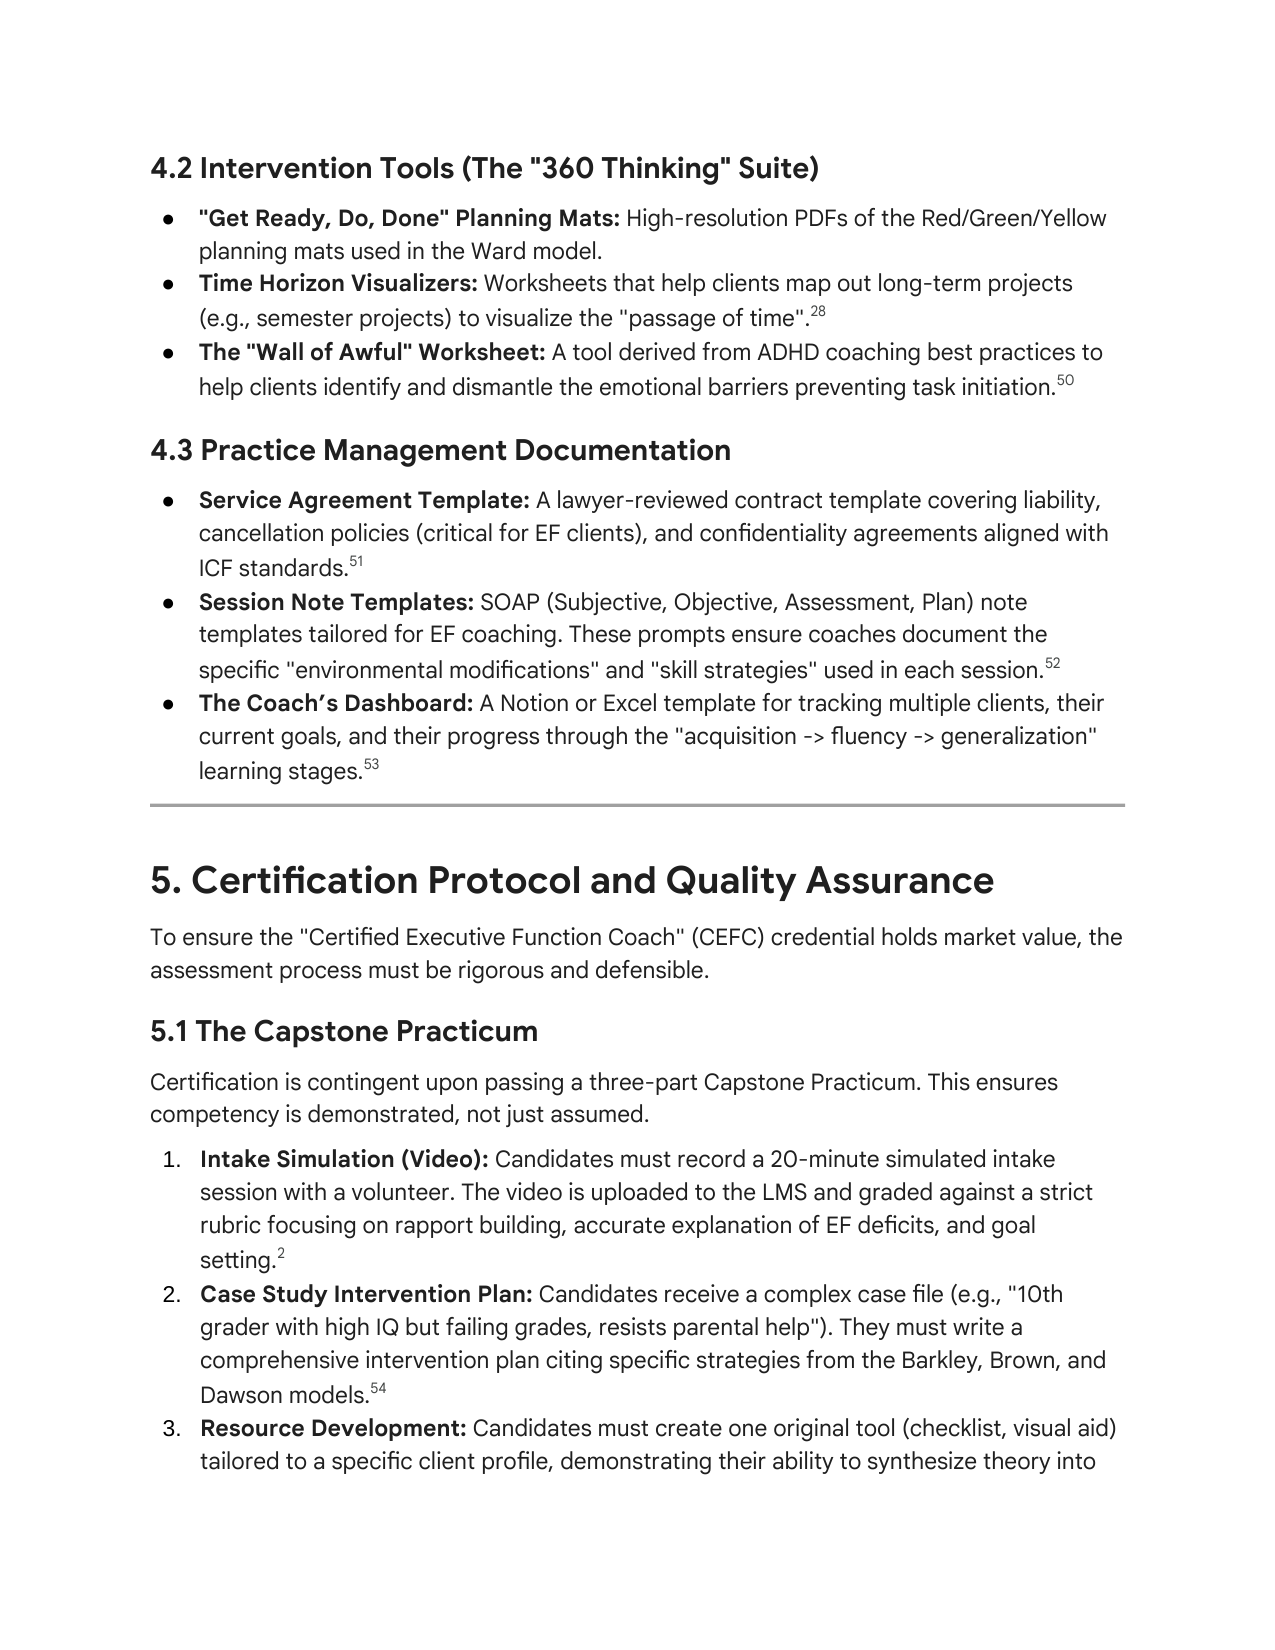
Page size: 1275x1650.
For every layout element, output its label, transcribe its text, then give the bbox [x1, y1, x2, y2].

list "Get Ready, Do, Done" Planning Mats: High-resolution PDFs of the Red/Green/Yellow planning mats used in the Ward model. [161, 204, 1125, 266]
text Certification is contingent upon passing a three-part Capstone Practicum. This ensures competency is demonstrated, not just assumed. [150, 1068, 1125, 1129]
list Service Agreement Template: A lawyer-reviewed contract template covering liability, cancellation policies (critical for EF clients), and confidentiality agreements aligned with ICF standards.51 [161, 486, 1125, 584]
subtitle 5. Certification Protocol and Quality Assurance [150, 807, 1125, 904]
list Intake Simulation (Video): Candidates must record a 20-minute simulated intake session with a volunteer. The video is uploaded to the LMS and graded against a strict rubric focusing on rapport building, accurate explanation of EF deficits, and goal setting.2 [162, 1146, 1125, 1276]
text To ensure the "Certified Executive Function Coach" (CEFC) credential holds market value, the assessment process must be rigorous and defensible. [150, 923, 1125, 985]
subtitle 4.2 Intervention Tools (The "360 Thinking" Suite) [150, 150, 1125, 187]
subtitle 5.1 The Capstone Practicum [150, 1014, 1125, 1050]
subtitle 4.3 Practice Management Documentation [150, 432, 1125, 469]
list The Coach’s Dashboard: A Notion or Excel template for tracking multiple clients, their current goals, and their progress through the "acquisition -> fluency -> generalization" learning stages.53 [161, 689, 1125, 787]
list Session Note Templates: SOAP (Subjective, Objective, Assessment, Plan) note templates tailored for EF coaching. These prompts ensure coaches document the specific "environmental modifications" and "skill strategies" used in each session.52 [161, 588, 1125, 685]
list Case Study Intervention Plan: Candidates receive a complex case file (e.g., "10th grader with high IQ but failing grades, resists parental help"). They must write a comprehensive intervention plan citing specific strategies from the Barkley, Brown, and Dawson models.54 [162, 1280, 1125, 1410]
list Time Horizon Visualizers: Worksheets that help clients map out long-term projects (e.g., semester projects) to visualize the "passage of time".28 [161, 269, 1125, 334]
list The "Wall of Awful" Worksheet: A tool derived from ADHD coaching best practices to help clients identify and dismantle the emotional barriers preventing task initiation.50 [161, 338, 1125, 403]
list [162, 1415, 1125, 1476]
